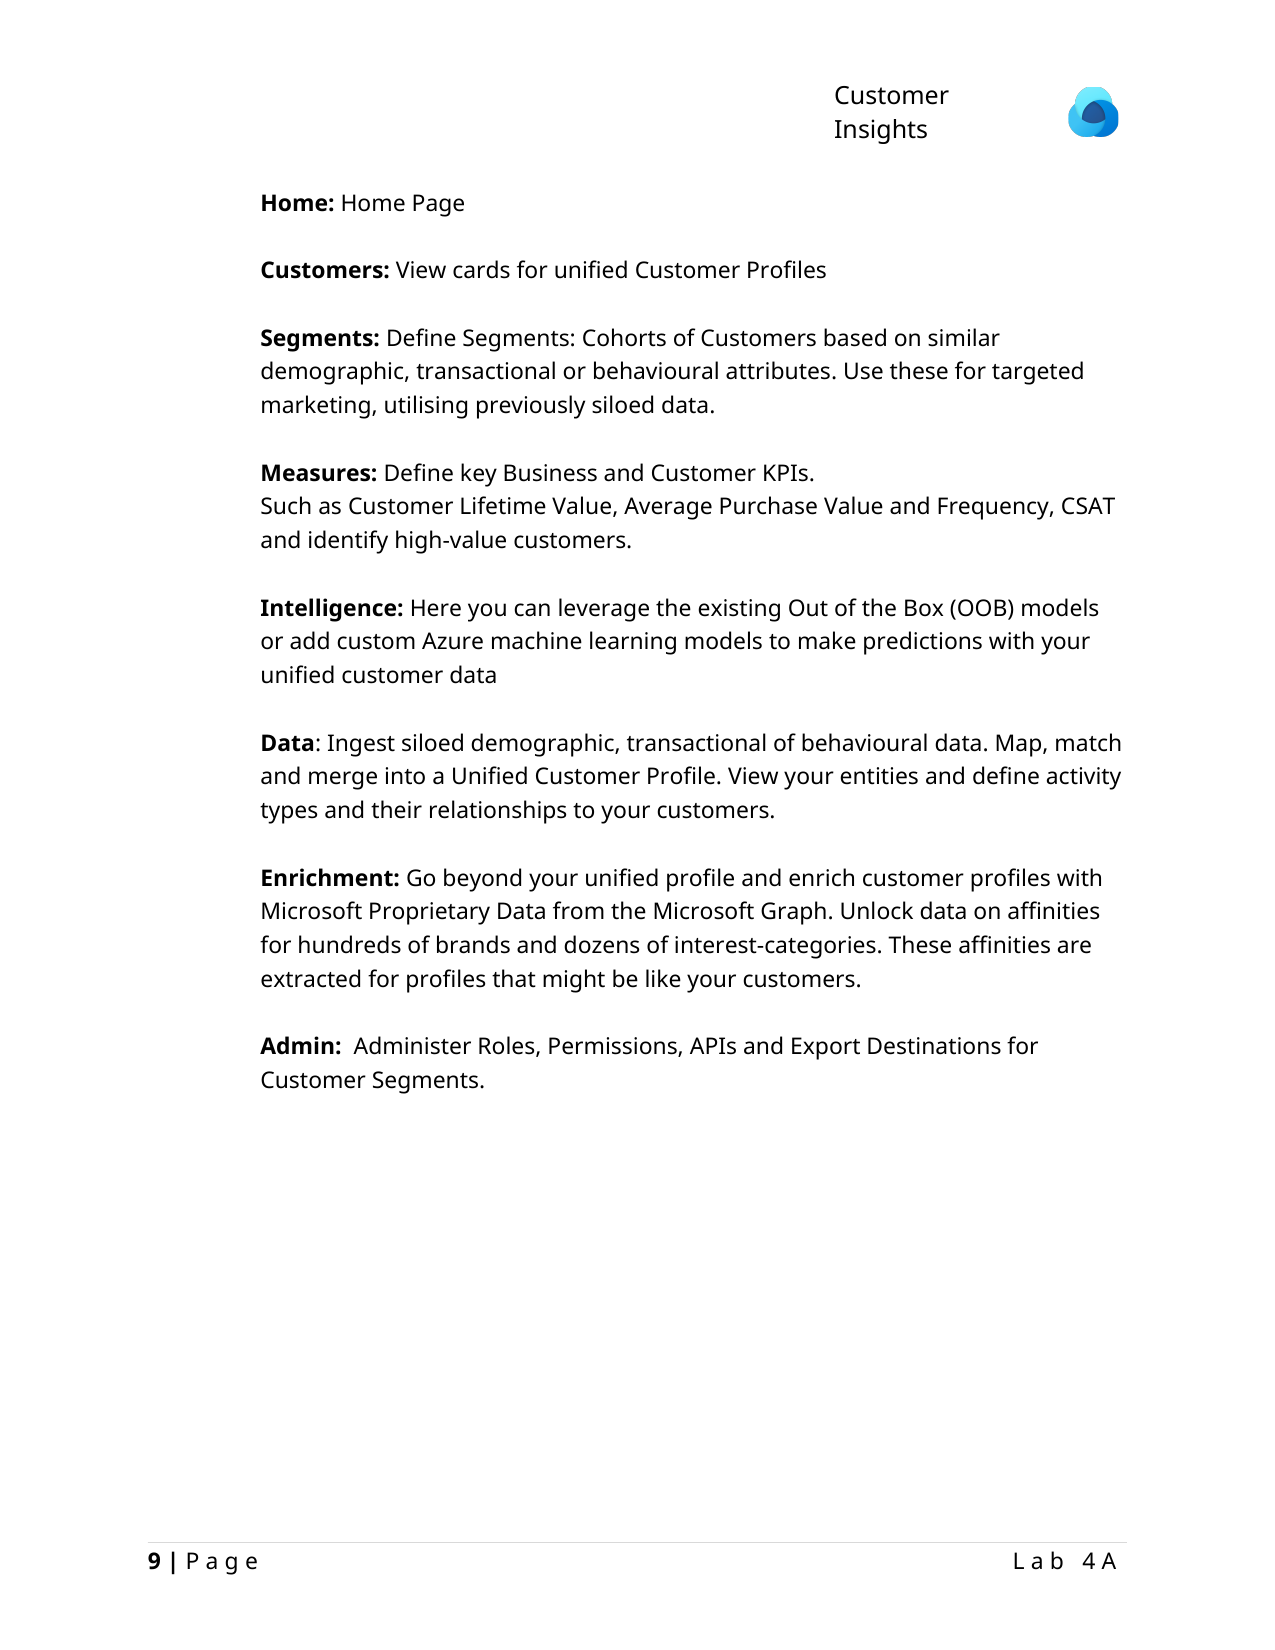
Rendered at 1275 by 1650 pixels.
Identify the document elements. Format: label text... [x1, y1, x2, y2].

list Home: Home Page [260, 187, 1127, 252]
picture [1068, 87, 1119, 137]
list Admin: Administer Roles, Permissions, APIs and Export Destinations for Customer Segments. [260, 1030, 1127, 1095]
list Data: Ingest siloed demographic, transactional of behavioural data. Map, match and merge into a Unified Customer Profile. View your entities and define activity types and their relationships to your customers. [260, 727, 1127, 825]
list Customers: View cards for unified Customer Profiles [260, 254, 1127, 319]
list Enrichment: Go beyond your unified profile and enrich customer profiles with Microsoft Proprietary Data from the Microsoft Graph. Unlock data on affinities for hundreds of brands and dozens of interest-categories. These affinities are extracted for profiles that might be like your customers. [260, 862, 1127, 994]
list Intelligence: Here you can leverage the existing Out of the Box (OOB) models or add custom Azure machine learning models to make predictions with your unified customer data [260, 592, 1127, 690]
list Measures: Define key Business and Customer KPIs. Such as Customer Lifetime Value, Average Purchase Value and Frequency, CSAT and identify high-value customers. [260, 457, 1127, 555]
list Segments: Define Segments: Cohorts of Customers based on similar demographic, transactional or behavioural attributes. Use these for targeted marketing, utilising previously siloed data. [260, 322, 1127, 454]
